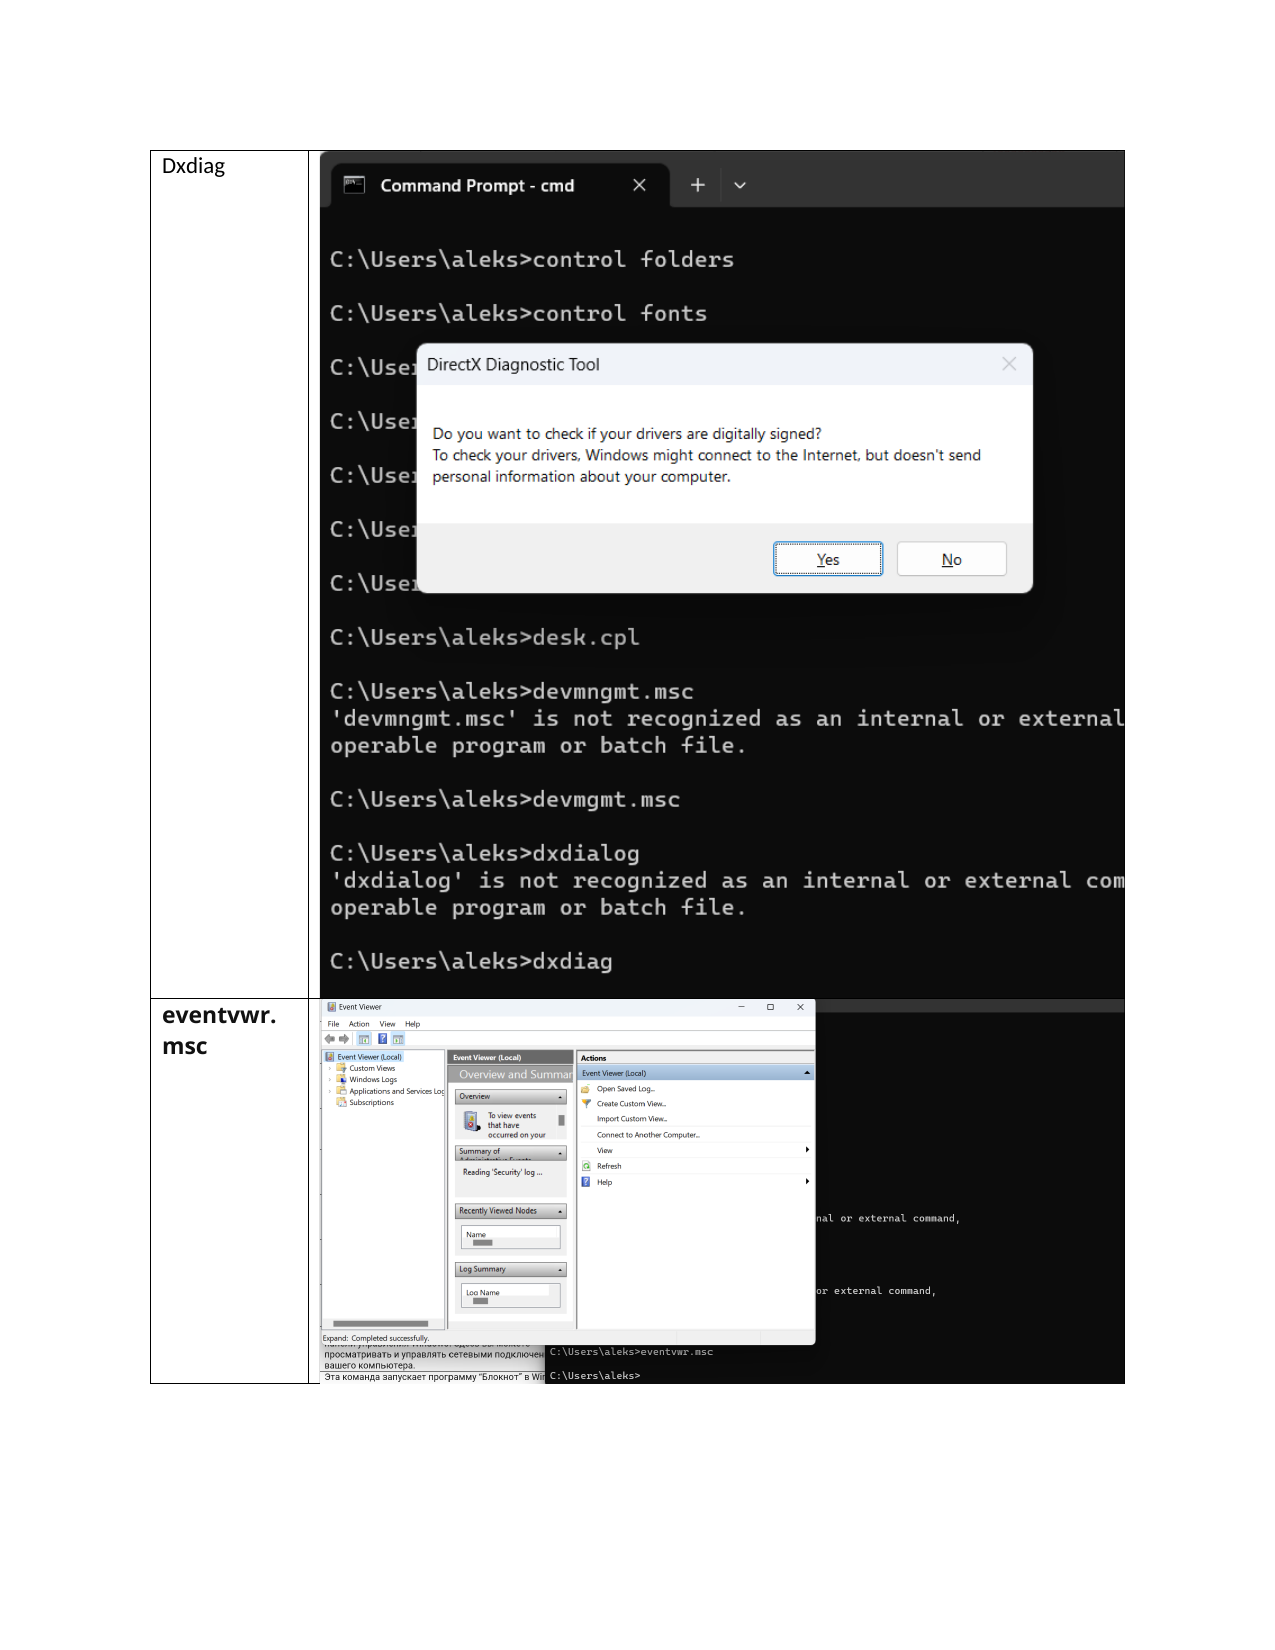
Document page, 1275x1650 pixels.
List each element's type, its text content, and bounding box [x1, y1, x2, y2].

table_cell [309, 999, 319, 1383]
picture [319, 999, 1125, 1384]
picture [319, 151, 1125, 998]
table_cell Dxdiag [151, 151, 308, 998]
table_cell [309, 151, 319, 998]
table_cell eventvwr.msc [151, 999, 308, 1383]
